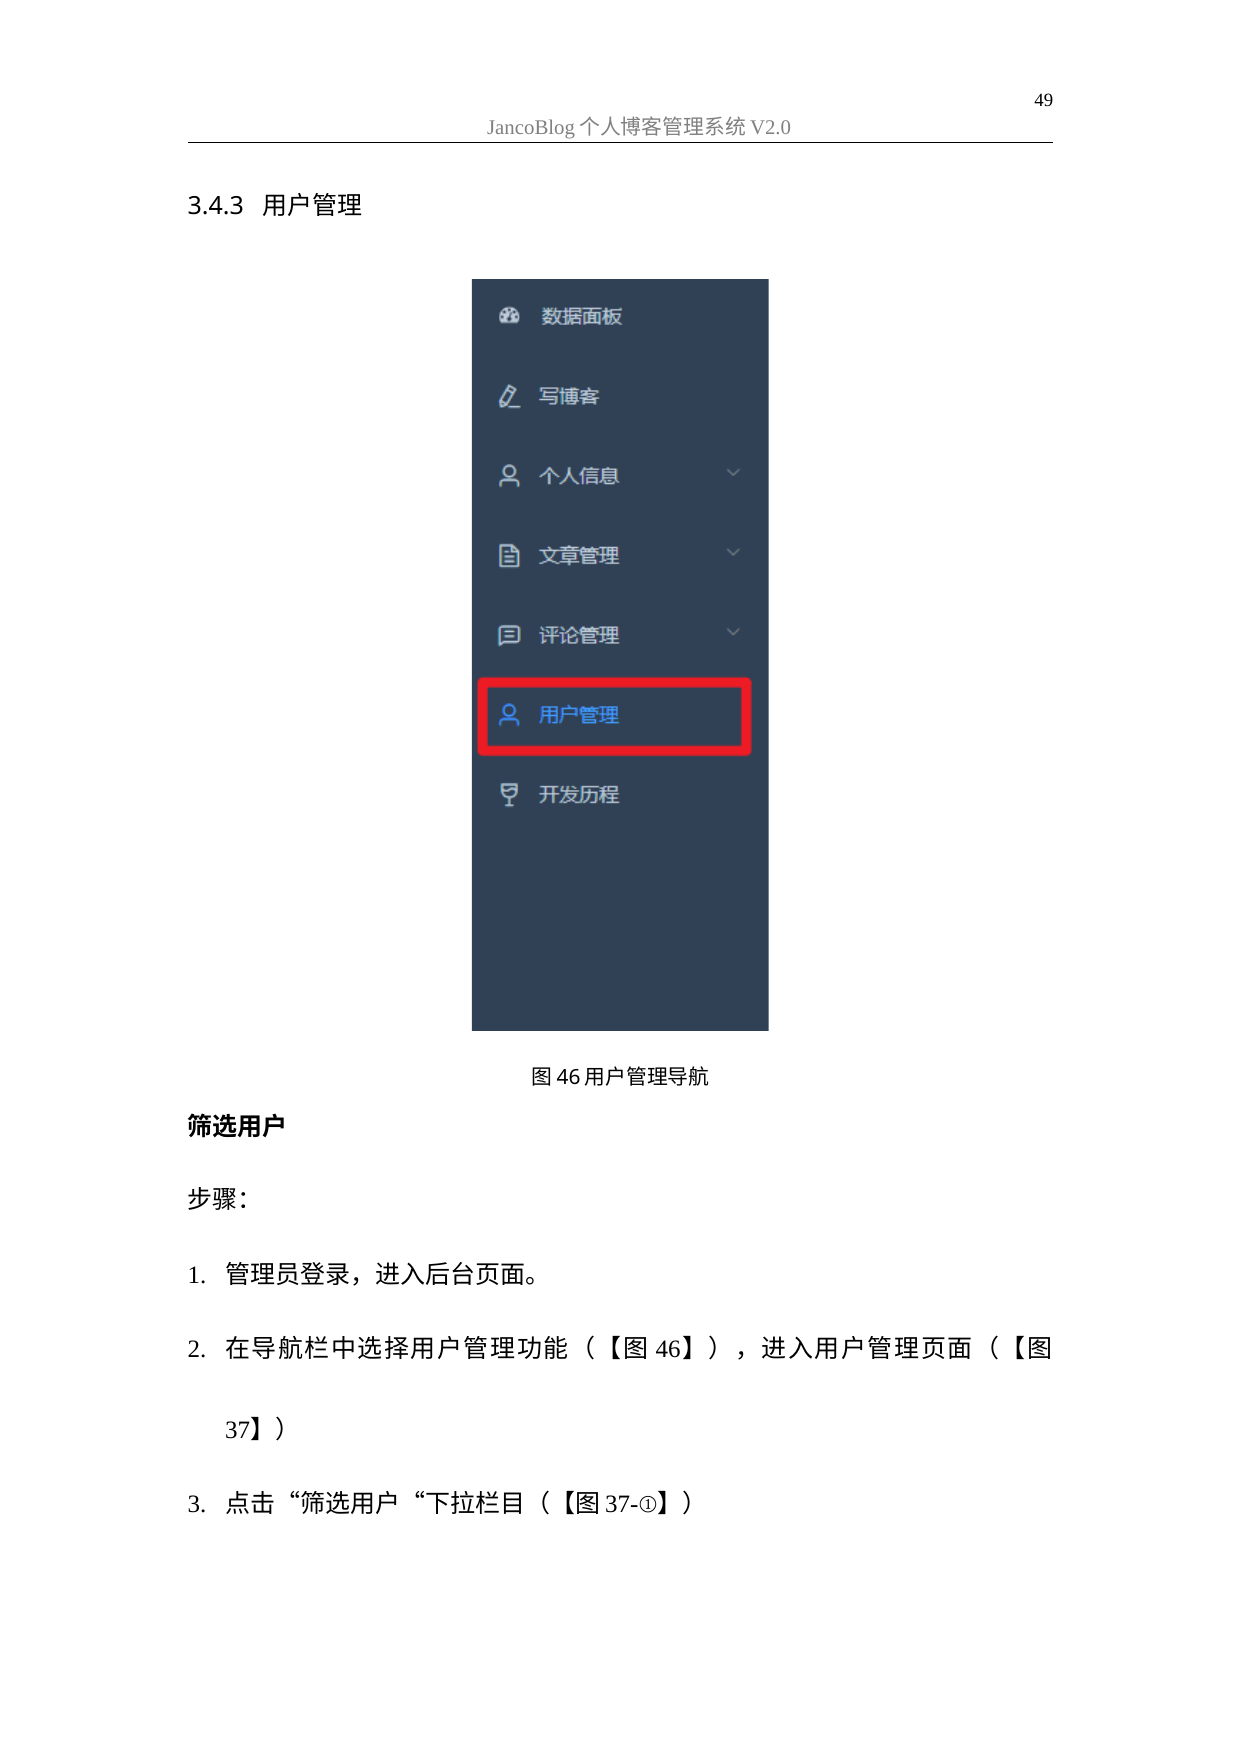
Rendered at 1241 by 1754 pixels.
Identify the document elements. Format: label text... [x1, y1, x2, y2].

text 步骤： [187, 1166, 1053, 1231]
text 筛选用户 [187, 1092, 1053, 1157]
subtitle 用户管理 [187, 171, 1053, 236]
list 管理员登录，进入后台页面。 [187, 1240, 1053, 1305]
list 点击“筛选用户“下拉栏目（【图37-①】） [187, 1469, 1053, 1534]
text 图 46用户管理导航 [187, 1059, 1053, 1092]
picture [471, 279, 769, 1031]
list 在导航栏中选择用户管理功能（【图46】），进入用户管理页面（【图37】） [187, 1314, 1053, 1460]
